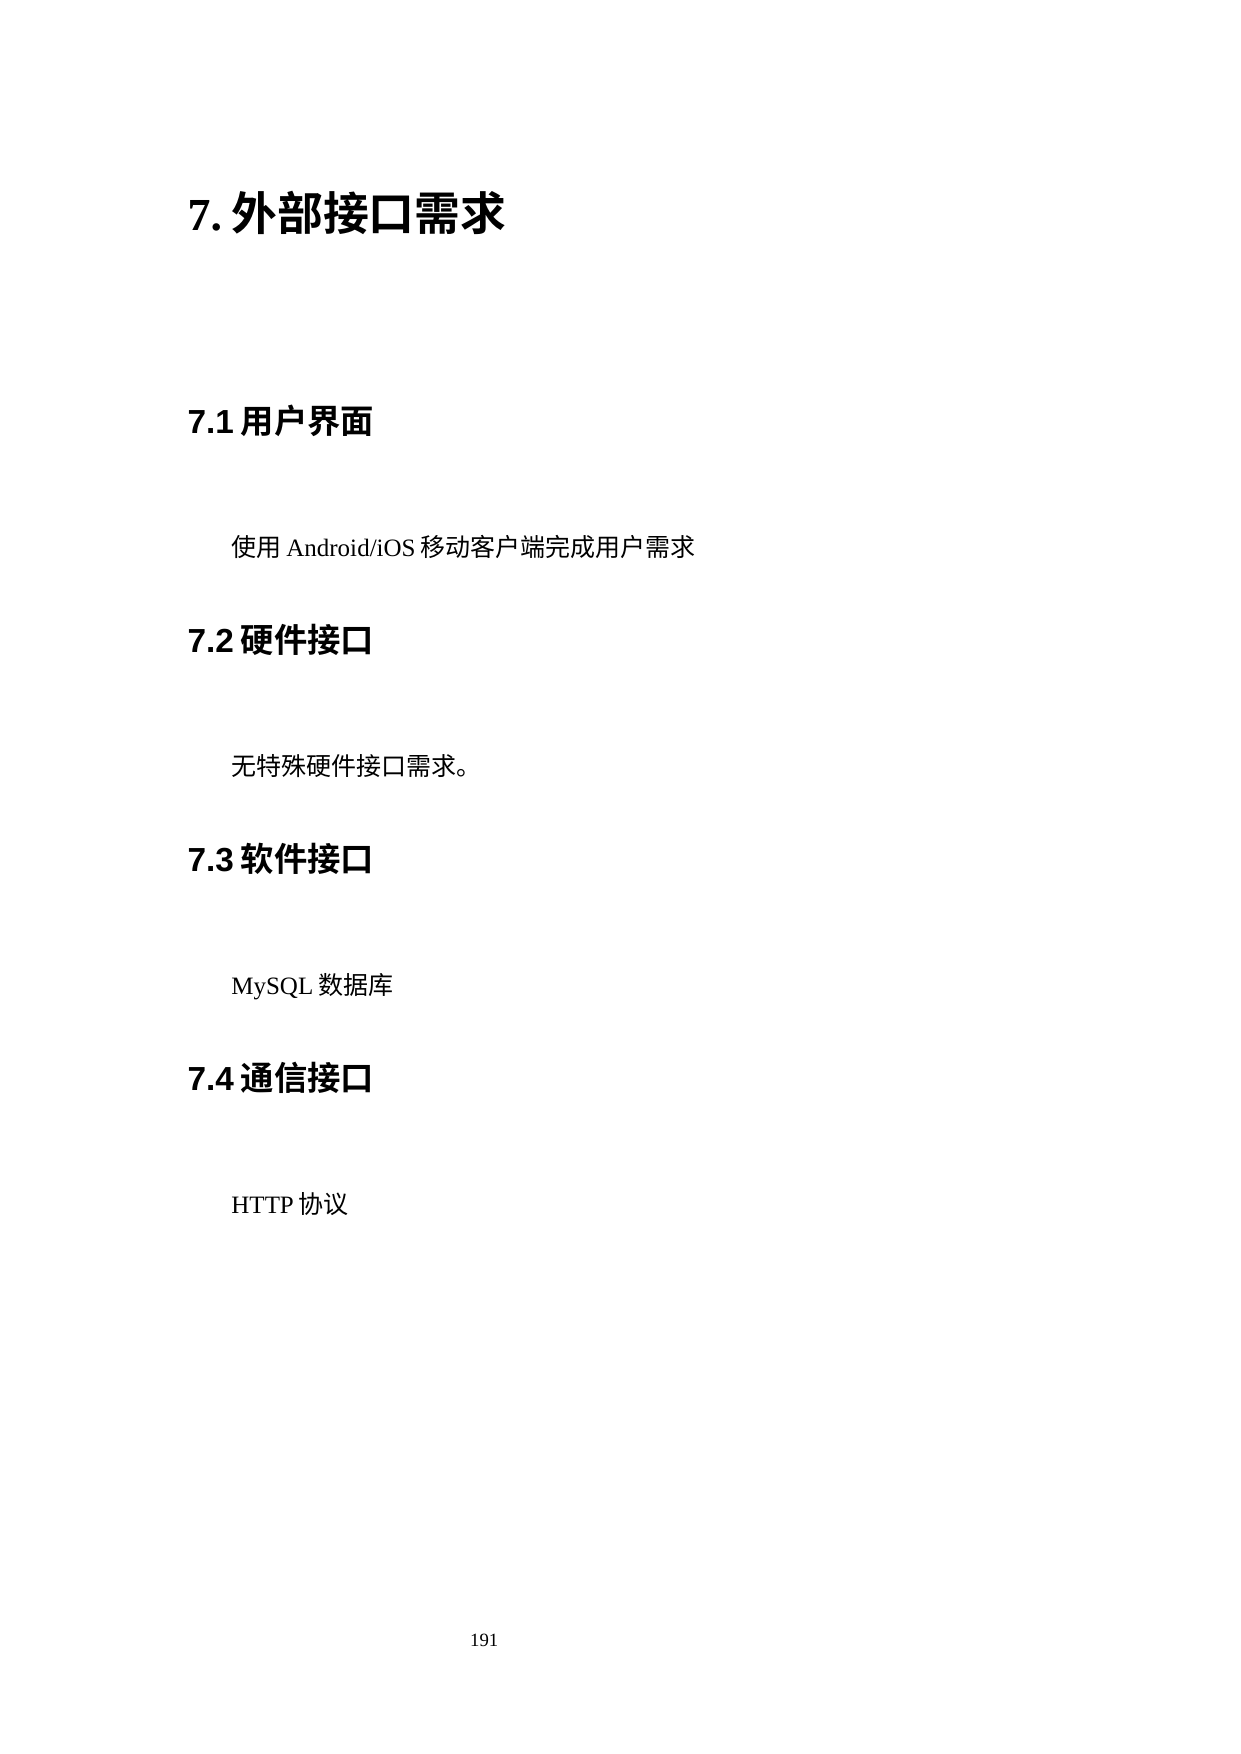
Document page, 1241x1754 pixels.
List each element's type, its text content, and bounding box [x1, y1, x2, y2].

text HTTP协议 [231, 1170, 1053, 1235]
text MySQL数据库 [187, 951, 1053, 1016]
subtitle 7.4通信接口 [187, 1043, 1053, 1108]
subtitle 7.2硬件接口 [187, 606, 1053, 671]
text 使用Android/iOS移动客户端完成用户需求 [187, 513, 1053, 578]
text 无特殊硬件接口需求。 [187, 732, 1053, 797]
subtitle 7.3软件接口 [187, 824, 1053, 889]
subtitle 外部接口需求 [187, 162, 1053, 259]
subtitle 7.1用户界面 [187, 387, 1053, 452]
